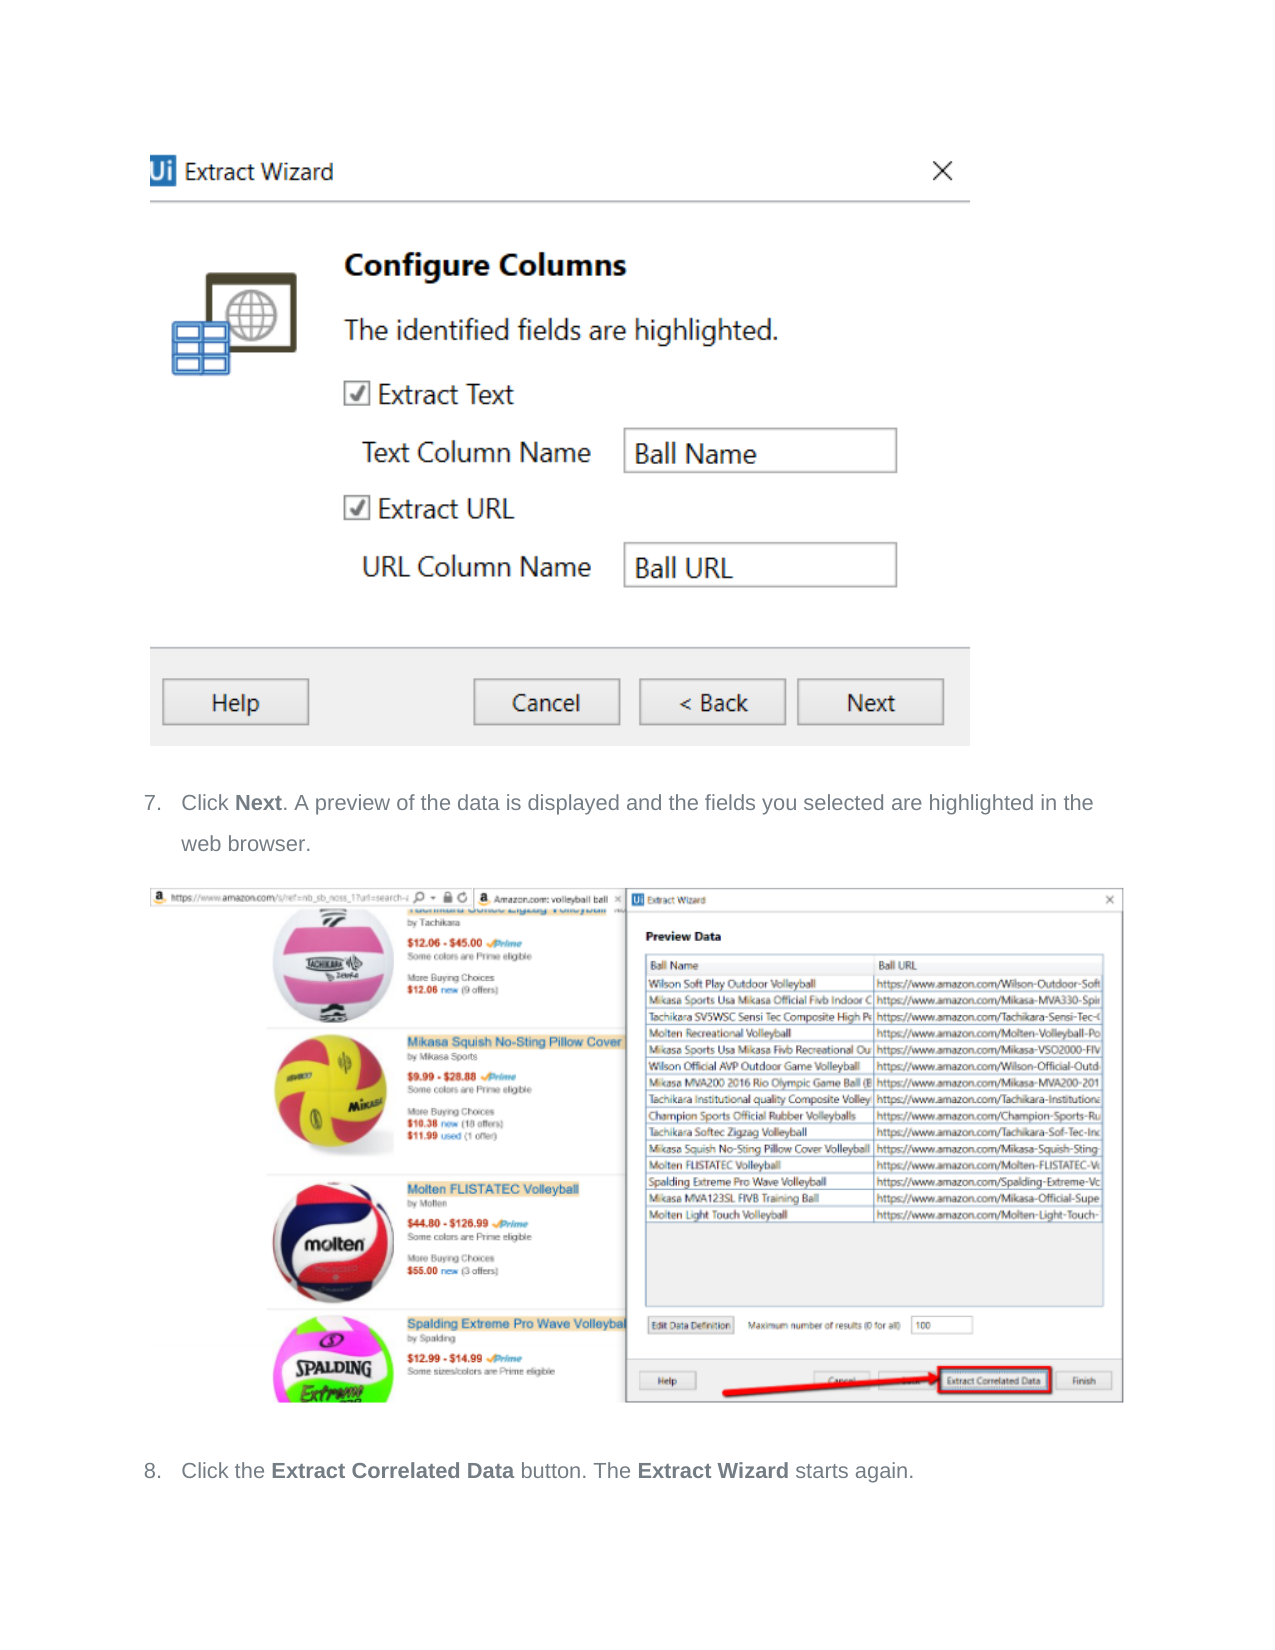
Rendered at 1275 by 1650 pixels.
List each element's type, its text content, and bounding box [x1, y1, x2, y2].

list Click Next. A preview of the data is displayed and the fields you selected are highlighted in the web browser. [144, 774, 1125, 856]
picture [150, 873, 1125, 1414]
list Click the Extract Correlated Data button. The Extract Wizard starts again. [144, 1443, 1125, 1483]
picture [150, 150, 971, 746]
